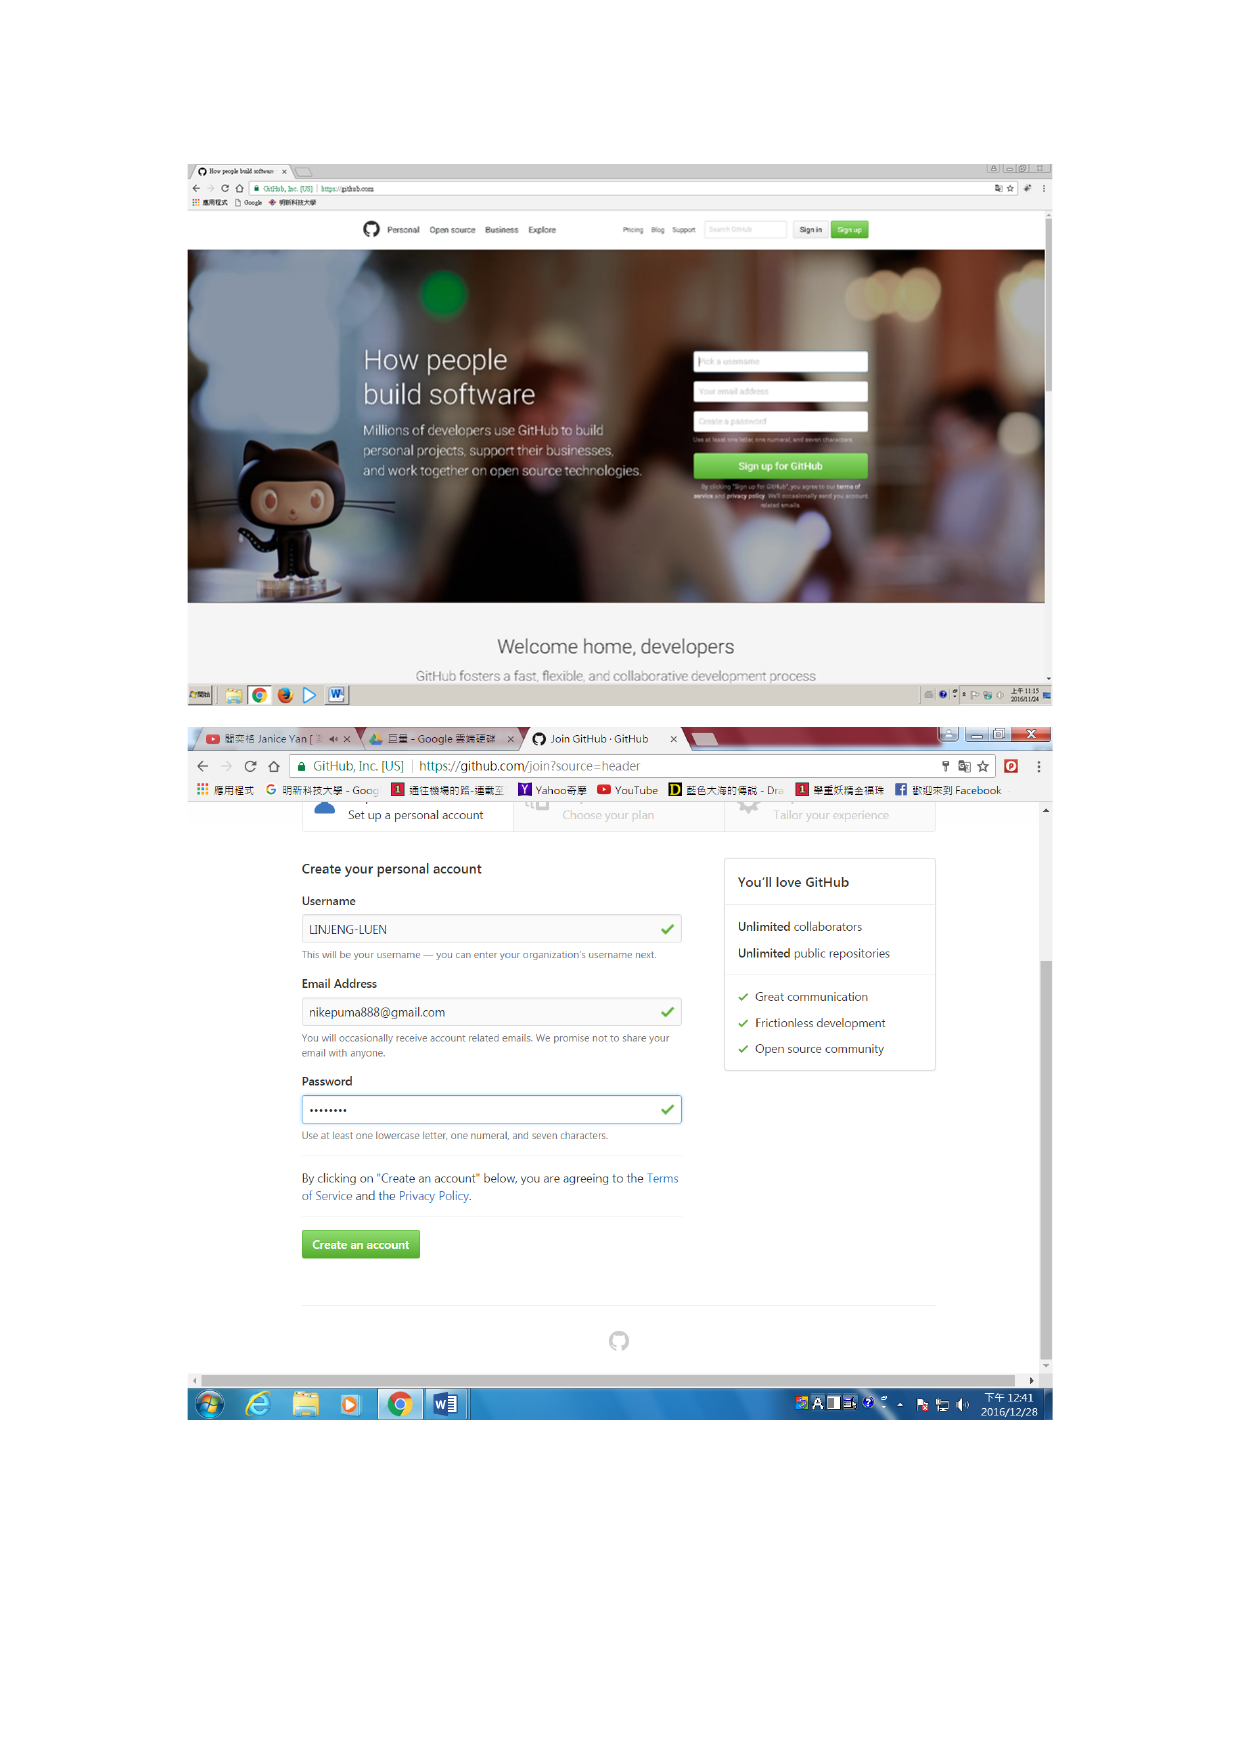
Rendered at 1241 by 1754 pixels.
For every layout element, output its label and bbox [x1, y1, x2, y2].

picture [187, 727, 1053, 1420]
picture [187, 164, 1053, 706]
